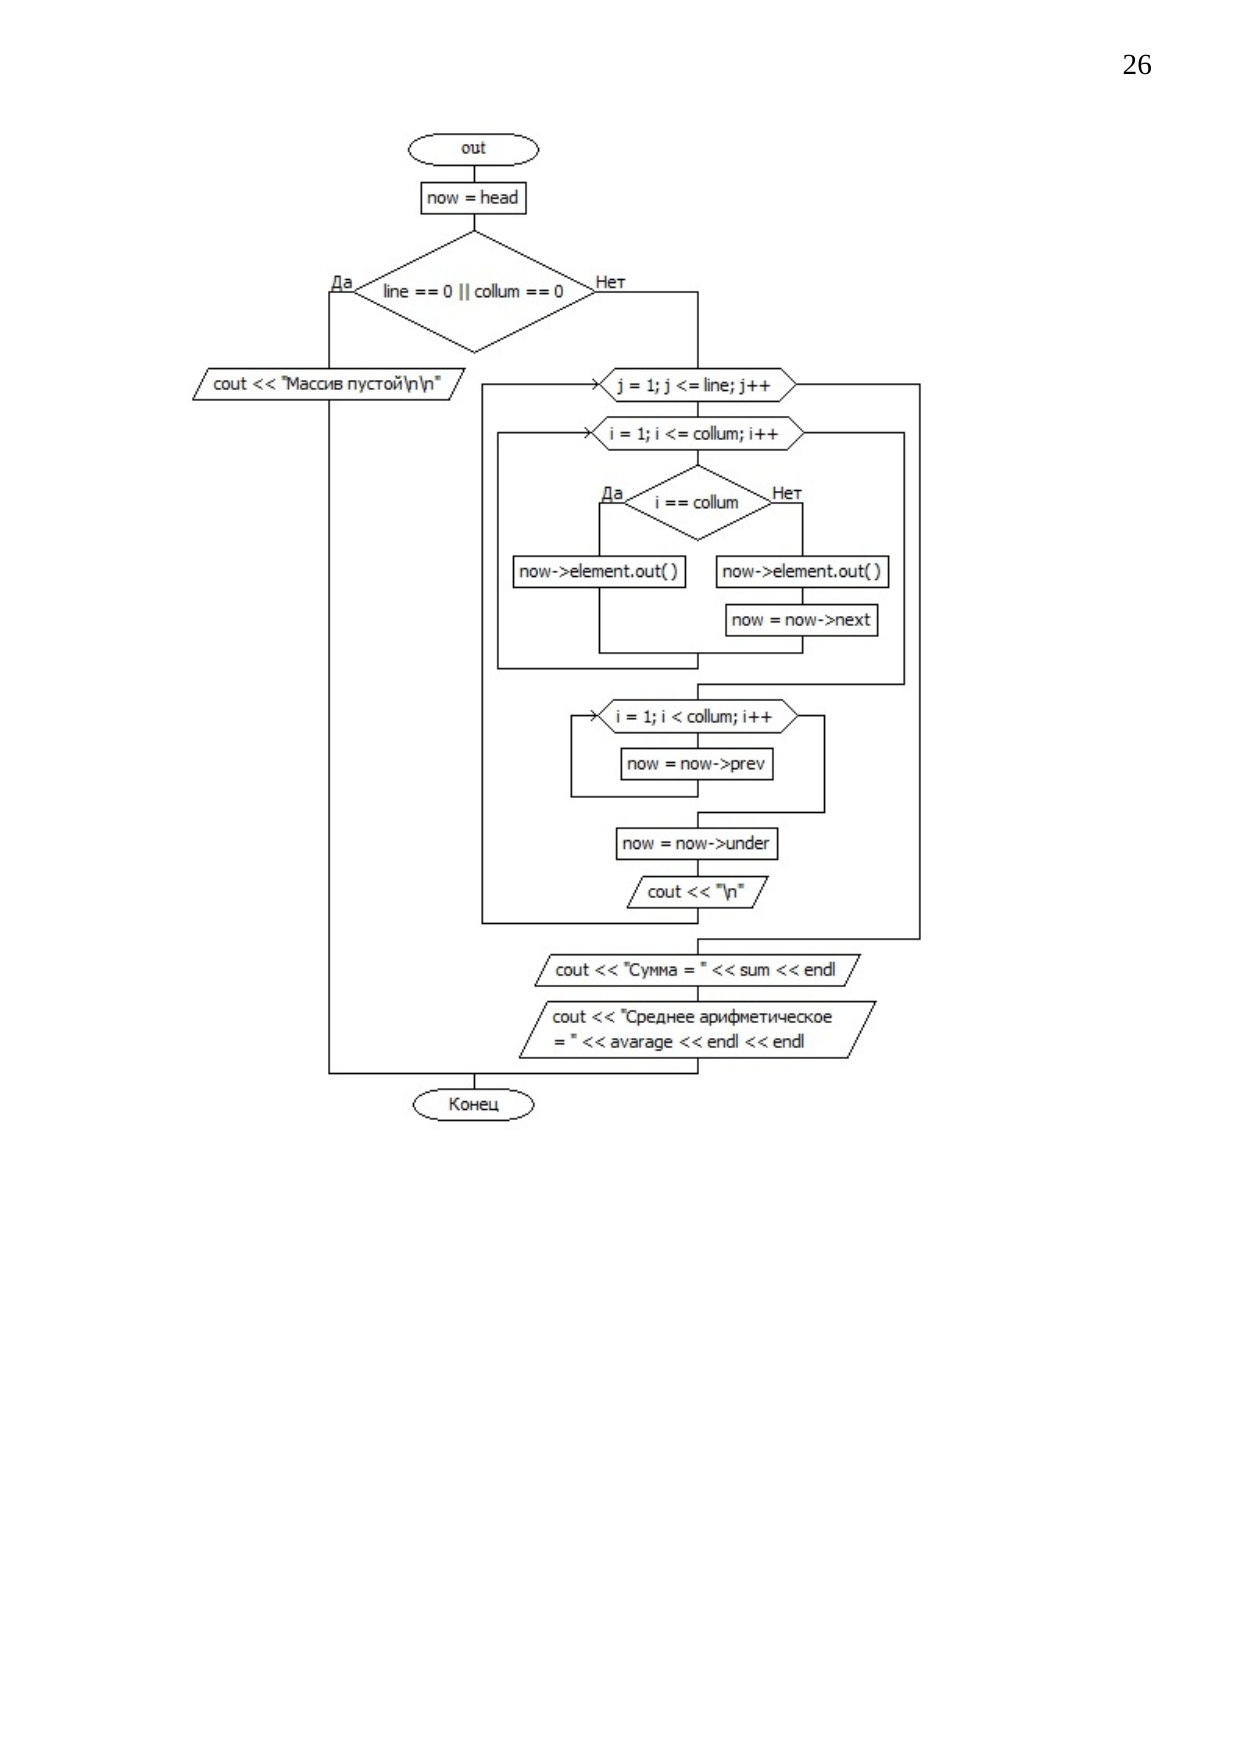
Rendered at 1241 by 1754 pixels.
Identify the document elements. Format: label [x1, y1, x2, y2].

picture [177, 118, 935, 1184]
